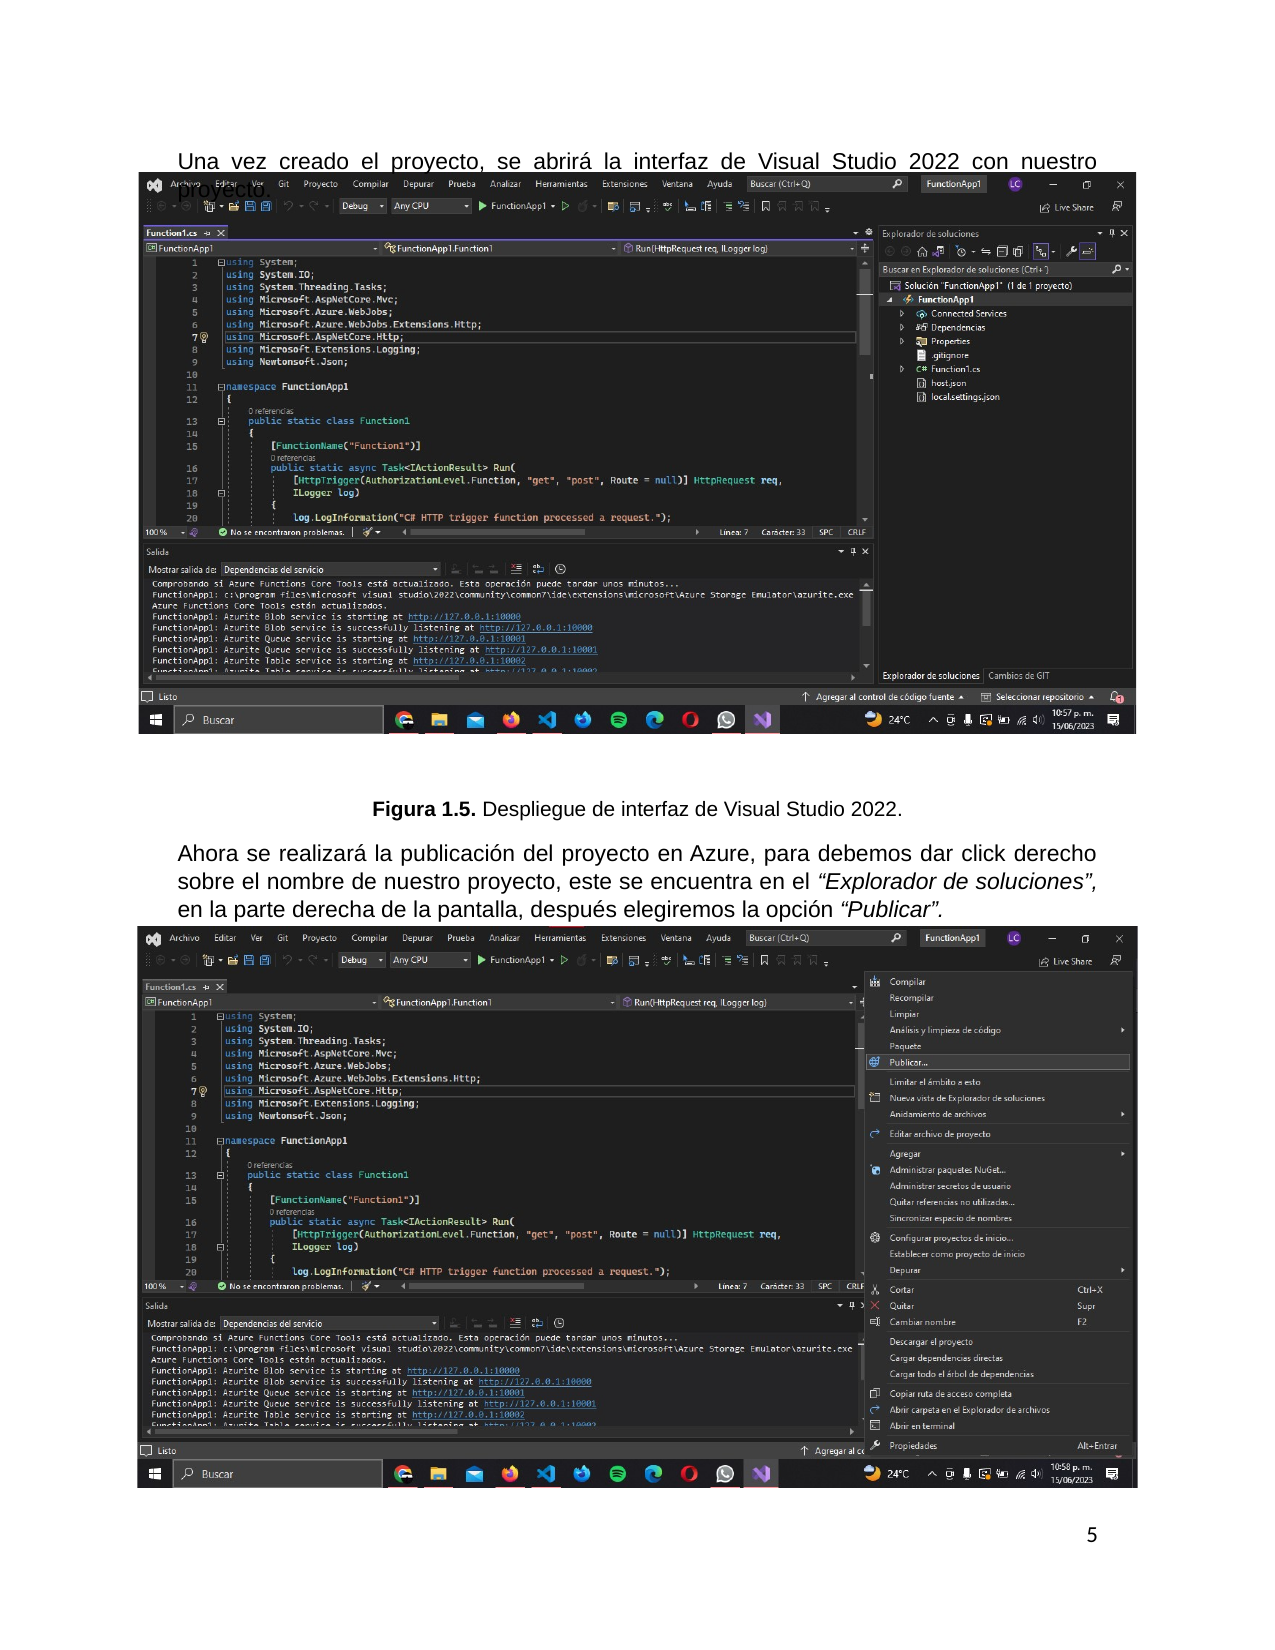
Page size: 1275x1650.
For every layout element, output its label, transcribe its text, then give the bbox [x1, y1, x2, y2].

picture [138, 172, 1137, 734]
picture [137, 926, 1138, 1488]
text Figura 1.5. Despliegue de interfaz de Visual Studio 2022. [177, 797, 1098, 821]
text Ahora se realizará la publicación del proyecto en Azure, para debemos dar click derecho sobre el nombre de nuestro proyecto, este se encuentra en el “Explorador de soluciones”, en la parte derecha de la pantalla, después elegiremos la opción “Publicar”. [177, 839, 1098, 923]
text Una vez creado el proyecto, se abrirá la interfaz de Visual Studio 2022 con nuestro proyecto. [177, 148, 1098, 202]
